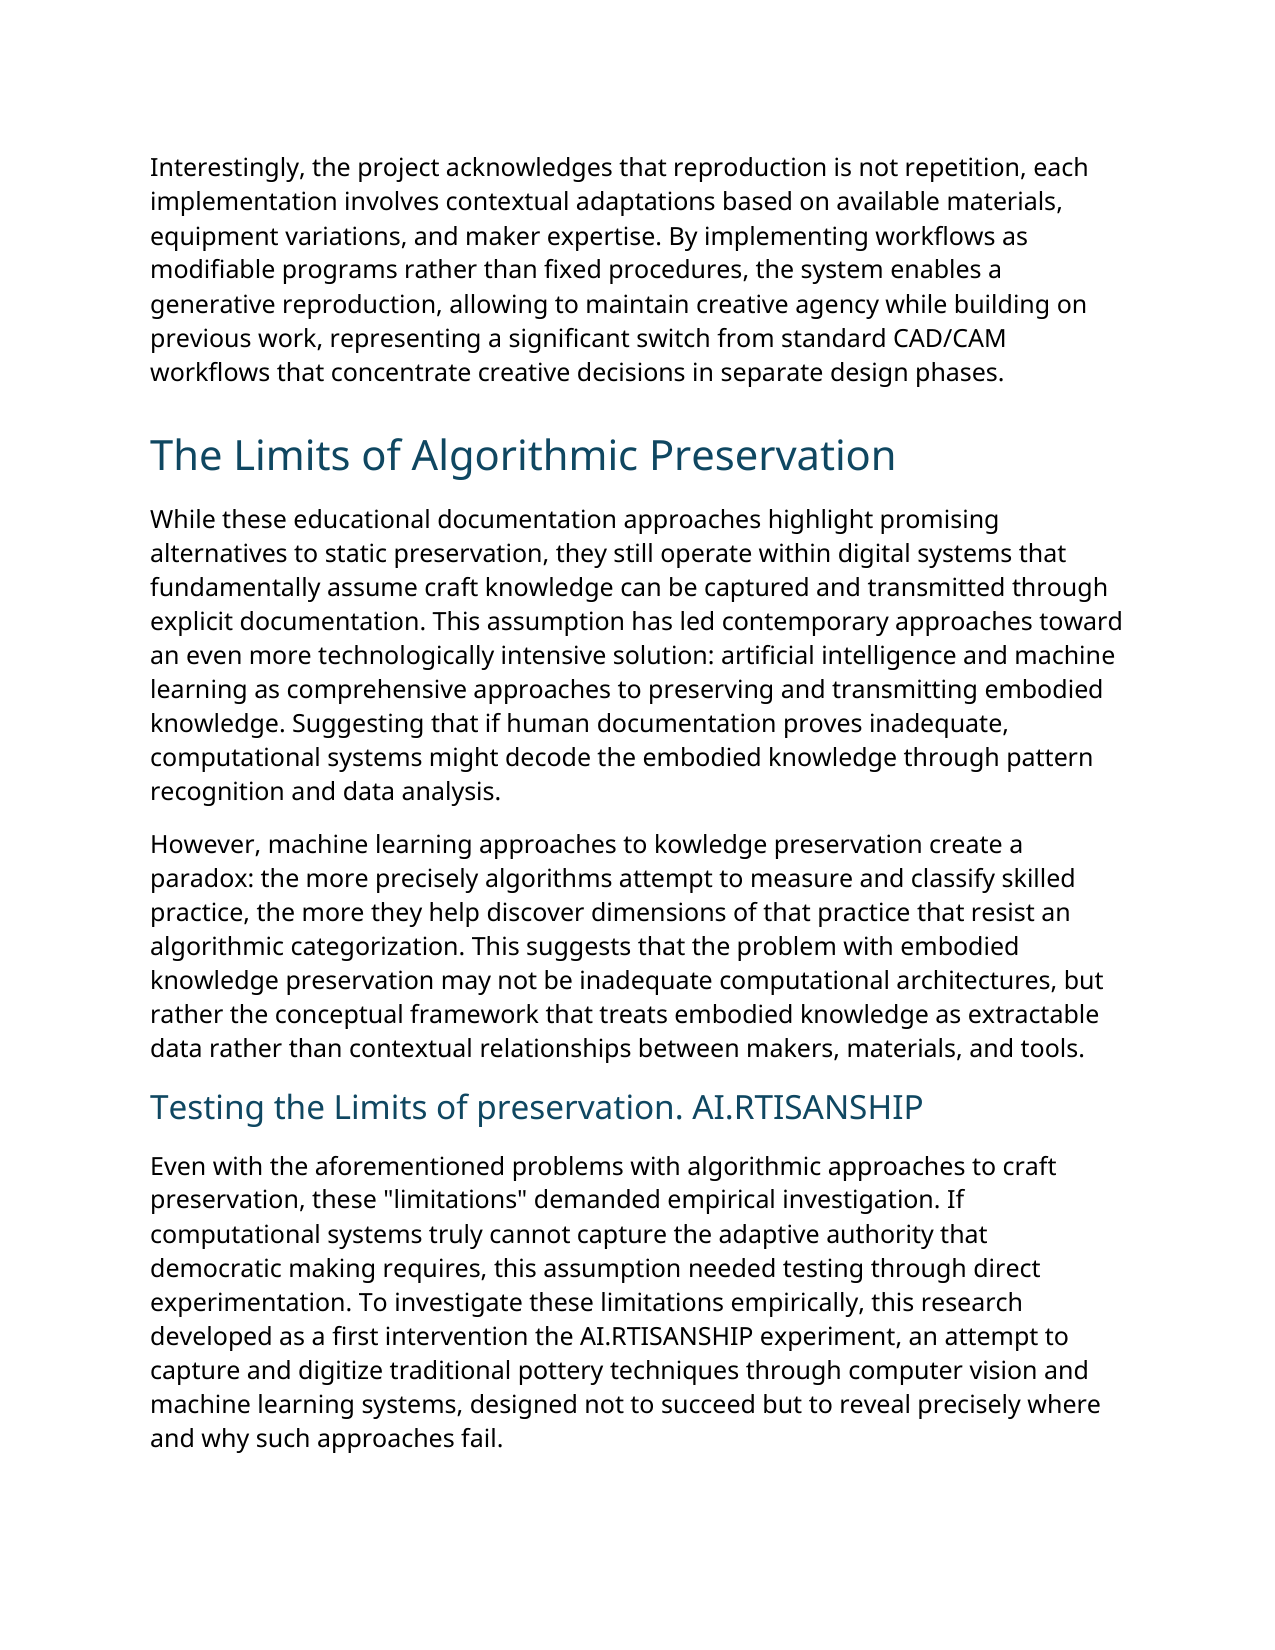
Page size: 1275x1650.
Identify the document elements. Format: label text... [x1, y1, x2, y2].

text Interestingly, the project acknowledges that reproduction is not repetition, each implementation involves contextual adaptations based on available materials, equipment variations, and maker expertise. By implementing workflows as modifiable programs rather than fixed procedures, the system enables a generative reproduction, allowing to maintain creative agency while building on previous work, representing a significant switch from standard CAD/CAM workflows that concentrate creative decisions in separate design phases. [150, 150, 1125, 388]
text Even with the aforementioned problems with algorithmic approaches to craft preservation, these "limitations" demanded empirical investigation. If computational systems truly cannot capture the adaptive authority that democratic making requires, this assumption needed testing through direct experimentation. To investigate these limitations empirically, this research developed as a first intervention the AI.RTISANSHIP experiment, an attempt to capture and digitize traditional pottery techniques through computer vision and machine learning systems, designed not to succeed but to reveal precisely where and why such approaches fail. [150, 1148, 1125, 1455]
text However, machine learning approaches to kowledge preservation create a paradox: the more precisely algorithms attempt to measure and classify skilled practice, the more they help discover dimensions of that practice that resist an algorithmic categorization. This suggests that the problem with embodied knowledge preservation may not be inadequate computational architectures, but rather the conceptual framework that treats embodied knowledge as extractable data rather than contextual relationships between makers, materials, and tools. [150, 827, 1125, 1065]
subtitle Testing the Limits of preservation. AI.RTISANSHIP [150, 1084, 1125, 1129]
text While these educational documentation approaches highlight promising alternatives to static preservation, they still operate within digital systems that fundamentally assume craft knowledge can be captured and transmitted through explicit documentation. This assumption has led contemporary approaches toward an even more technologically intensive solution: artificial intelligence and machine learning as comprehensive approaches to preserving and transmitting embodied knowledge. Suggesting that if human documentation proves inadequate, computational systems might decode the embodied knowledge through pattern recognition and data analysis. [150, 501, 1125, 808]
subtitle The Limits of Algorithmic Preservation [150, 426, 1125, 483]
